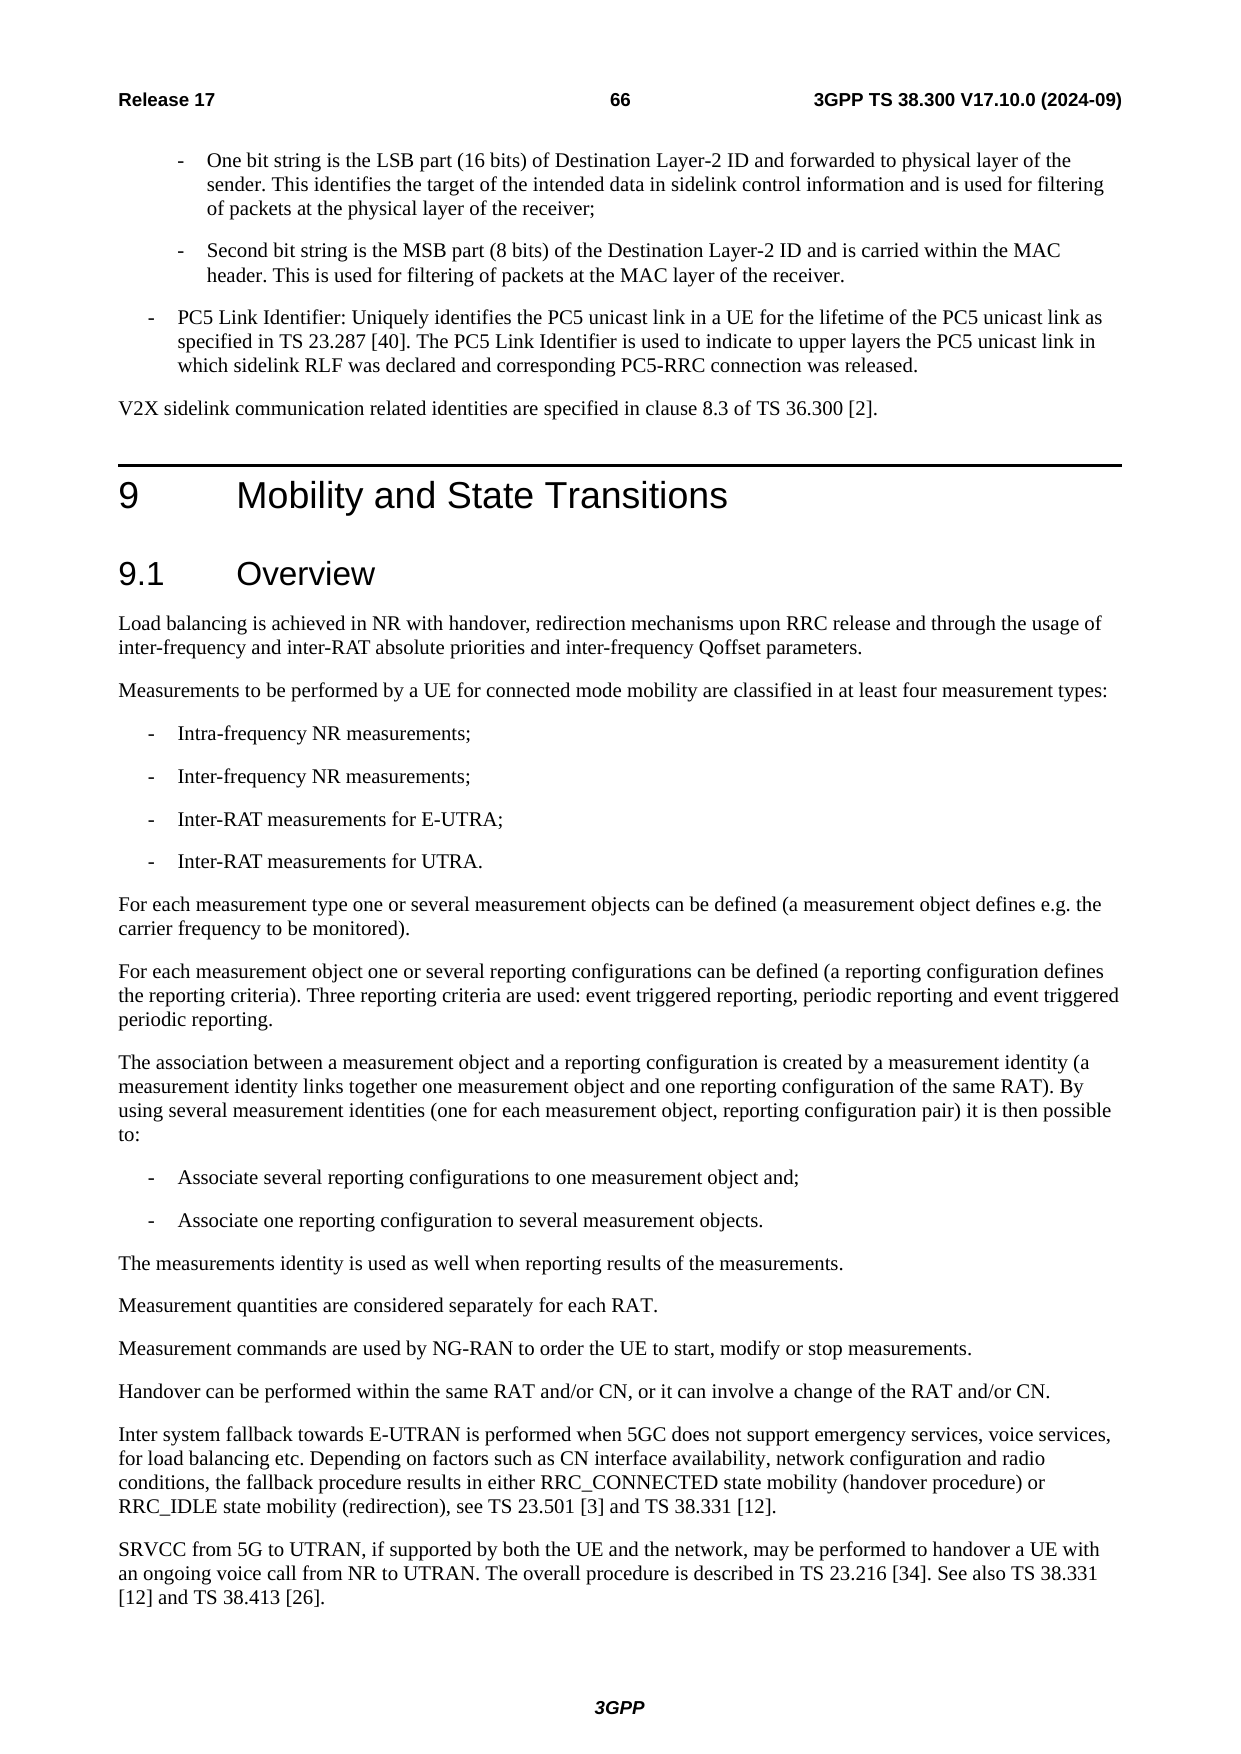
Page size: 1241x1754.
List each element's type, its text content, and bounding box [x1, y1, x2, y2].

text For each measurement object one or several reporting configurations can be defined (a reporting configuration defines the reporting criteria). Three reporting criteria are used: event triggered reporting, periodic reporting and event triggered periodic reporting. [118, 959, 1122, 1031]
text - Inter-RAT measurements for E-UTRA; [148, 807, 1122, 831]
text - Associate several reporting configurations to one measurement object and; [148, 1165, 1122, 1189]
text Measurement commands are used by NG-RAN to order the UE to start, modify or stop measurements. [118, 1336, 1122, 1360]
text Inter system fallback towards E-UTRAN is performed when 5GC does not support emergency services, voice services, for load balancing etc. Depending on factors such as CN interface availability, network configuration and radio conditions, the fallback procedure results in either RRC_CONNECTED state mobility (handover procedure) or RRC_IDLE state mobility (redirection), see TS 23.501 [3] and TS 38.331 [12]. [118, 1422, 1122, 1518]
text - One bit string is the LSB part (16 bits) of Destination Layer-2 ID and forwarded to physical layer of the sender. This identifies the target of the intended data in sidelink control information and is used for filtering of packets at the physical layer of the receiver; [177, 147, 1122, 220]
text SRVCC from 5G to UTRAN, if supported by both the UE and the network, may be performed to handover a UE with an ongoing voice call from NR to UTRAN. The overall procedure is described in TS 23.216 [34]. See also TS 38.331 [12] and TS 38.413 [26]. [118, 1537, 1122, 1609]
text - Inter-RAT measurements for UTRA. [148, 849, 1122, 873]
subtitle 9.1 Overview [118, 554, 1122, 592]
text Measurements to be performed by a UE for connected mode mobility are classified in at least four measurement types: [118, 678, 1122, 702]
text - Associate one reporting configuration to several measurement objects. [148, 1208, 1122, 1232]
text Measurement quantities are considered separately for each RAT. [118, 1293, 1122, 1317]
text For each measurement type one or several measurement objects can be defined (a measurement object defines e.g. the carrier frequency to be monitored). [118, 892, 1122, 940]
text The association between a measurement object and a reporting configuration is created by a measurement identity (a measurement identity links together one measurement object and one reporting configuration of the same RAT). By using several measurement identities (one for each measurement object, reporting configuration pair) it is then possible to: [118, 1050, 1122, 1146]
subtitle 9 Mobility and State Transitions [118, 467, 1122, 517]
text - PC5 Link Identifier: Uniquely identifies the PC5 unicast link in a UE for the lifetime of the PC5 unicast link as specified in TS 23.287 [40]. The PC5 Link Identifier is used to indicate to upper layers the PC5 unicast link in which sidelink RLF was declared and corresponding PC5-RRC connection was released. [148, 305, 1122, 377]
text The measurements identity is used as well when reporting results of the measurements. [118, 1251, 1122, 1275]
text Handover can be performed within the same RAT and/or CN, or it can involve a change of the RAT and/or CN. [118, 1379, 1122, 1403]
text Load balancing is achieved in NR with handover, redirection mechanisms upon RRC release and through the usage of inter-frequency and inter-RAT absolute priorities and inter-frequency Qoffset parameters. [118, 611, 1122, 659]
text - Inter-frequency NR measurements; [148, 764, 1122, 788]
text - Second bit string is the MSB part (8 bits) of the Destination Layer-2 ID and is carried within the MAC header. This is used for filtering of packets at the MAC layer of the receiver. [177, 238, 1122, 287]
text - Intra-frequency NR measurements; [148, 721, 1122, 745]
text V2X sidelink communication related identities are specified in clause 8.3 of TS 36.300 [2]. [118, 396, 1122, 420]
